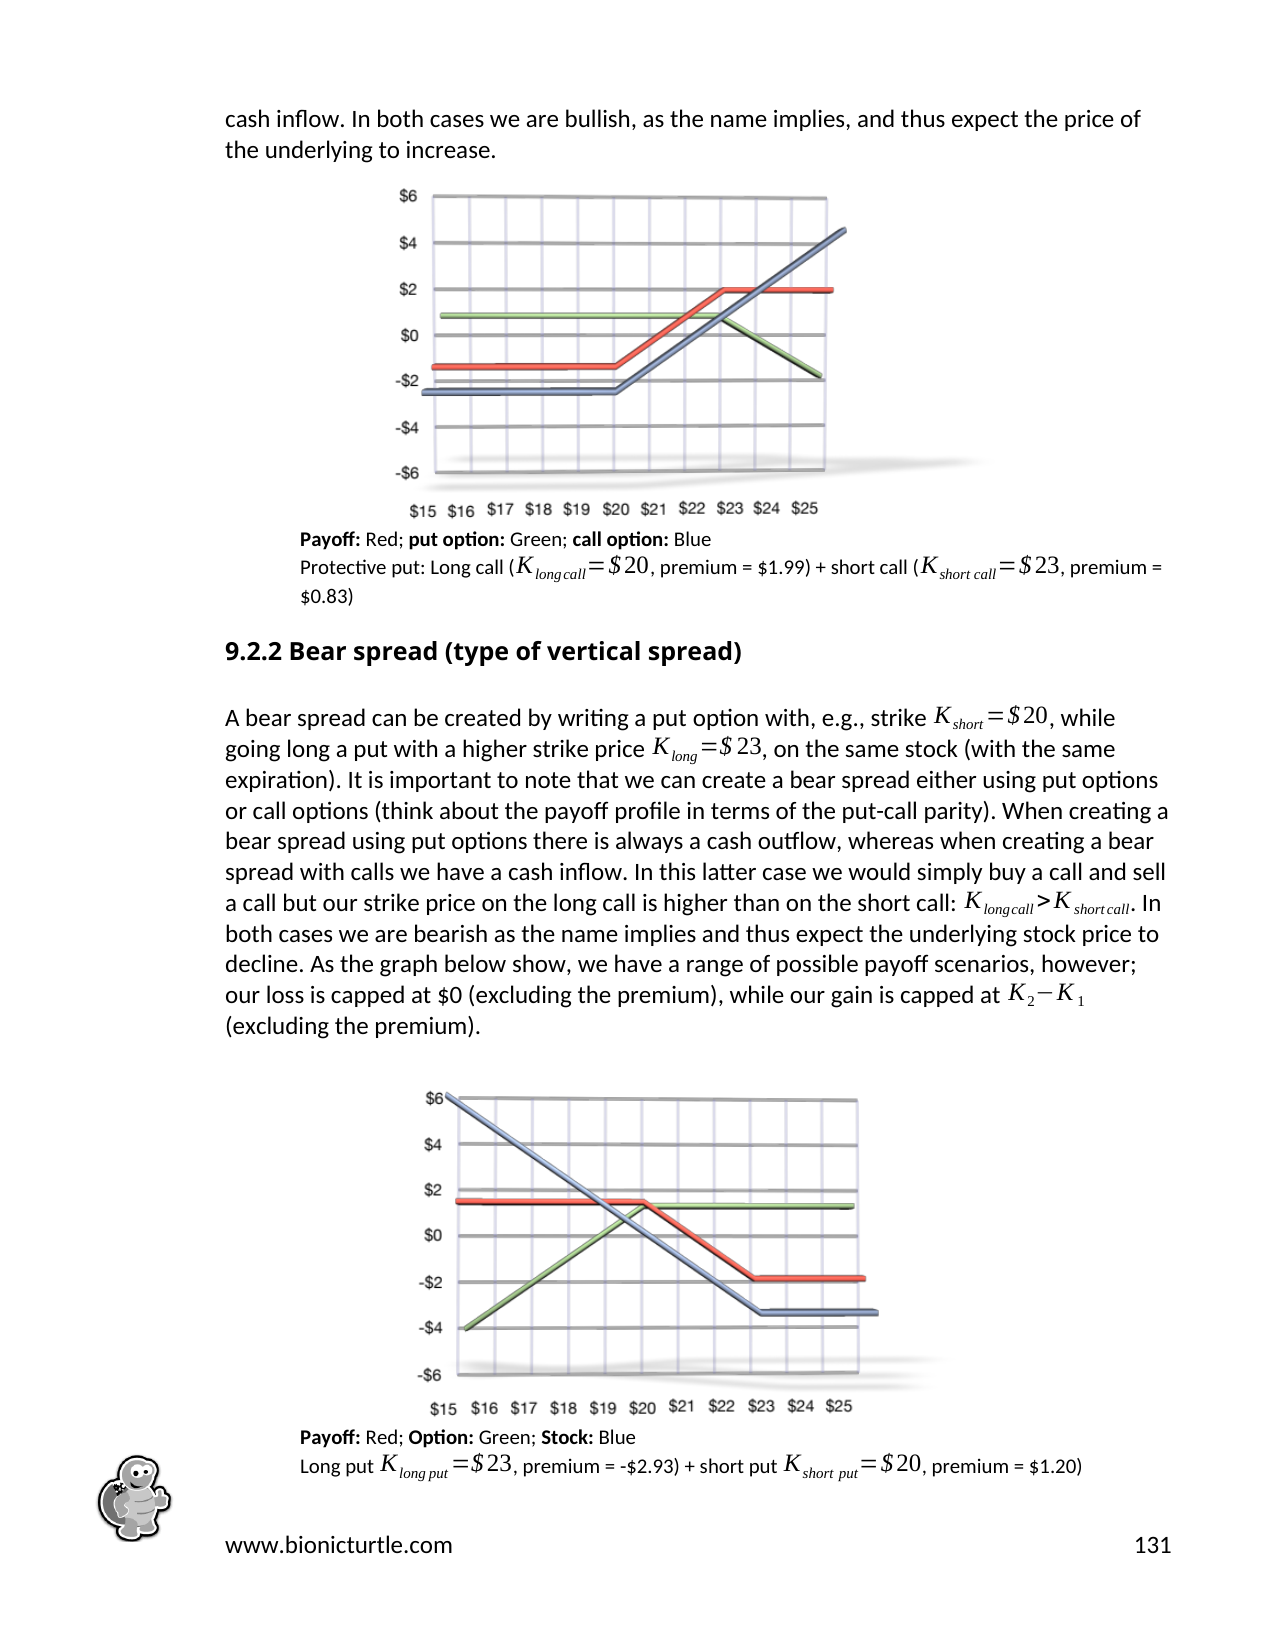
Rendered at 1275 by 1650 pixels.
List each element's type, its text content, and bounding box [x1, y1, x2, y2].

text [225, 103, 1172, 164]
subtitle 9.2.2 Bear spread (type of vertical spread) [225, 633, 1172, 702]
text Payoff: Red; put option: Green; call option: Blue Protective put: Long call (, premium = $1.99) + short call (, premium = $0.83) [300, 526, 1172, 608]
text A bear spread can be created by writing a put option with, e.g., strike , while going long a put with a higher strike price , on the same stock (with the same expiration). It is important to note that we can create a bear spread either using put options or call options (think about the payoff profile in terms of the put-call parity). When creating a bear spread using put options there is always a cash outflow, whereas when creating a bear spread with calls we have a cash inflow. In this latter case we would simply buy a call and sell a call but our strike price on the long call is higher than on the short call: . In both cases we are bearish as the name implies and thus expect the underlying stock price to decline. As the graph below show, we have a range of possible payoff scenarios, however; our loss is capped at $0 (excluding the premium), while our gain is capped at (excluding the premium). [225, 702, 1172, 1041]
text Payoff: Red; Option: Green; Stock: Blue Long put , premium = -$2.93) + short put , premium = $1.20) [300, 1424, 1172, 1481]
